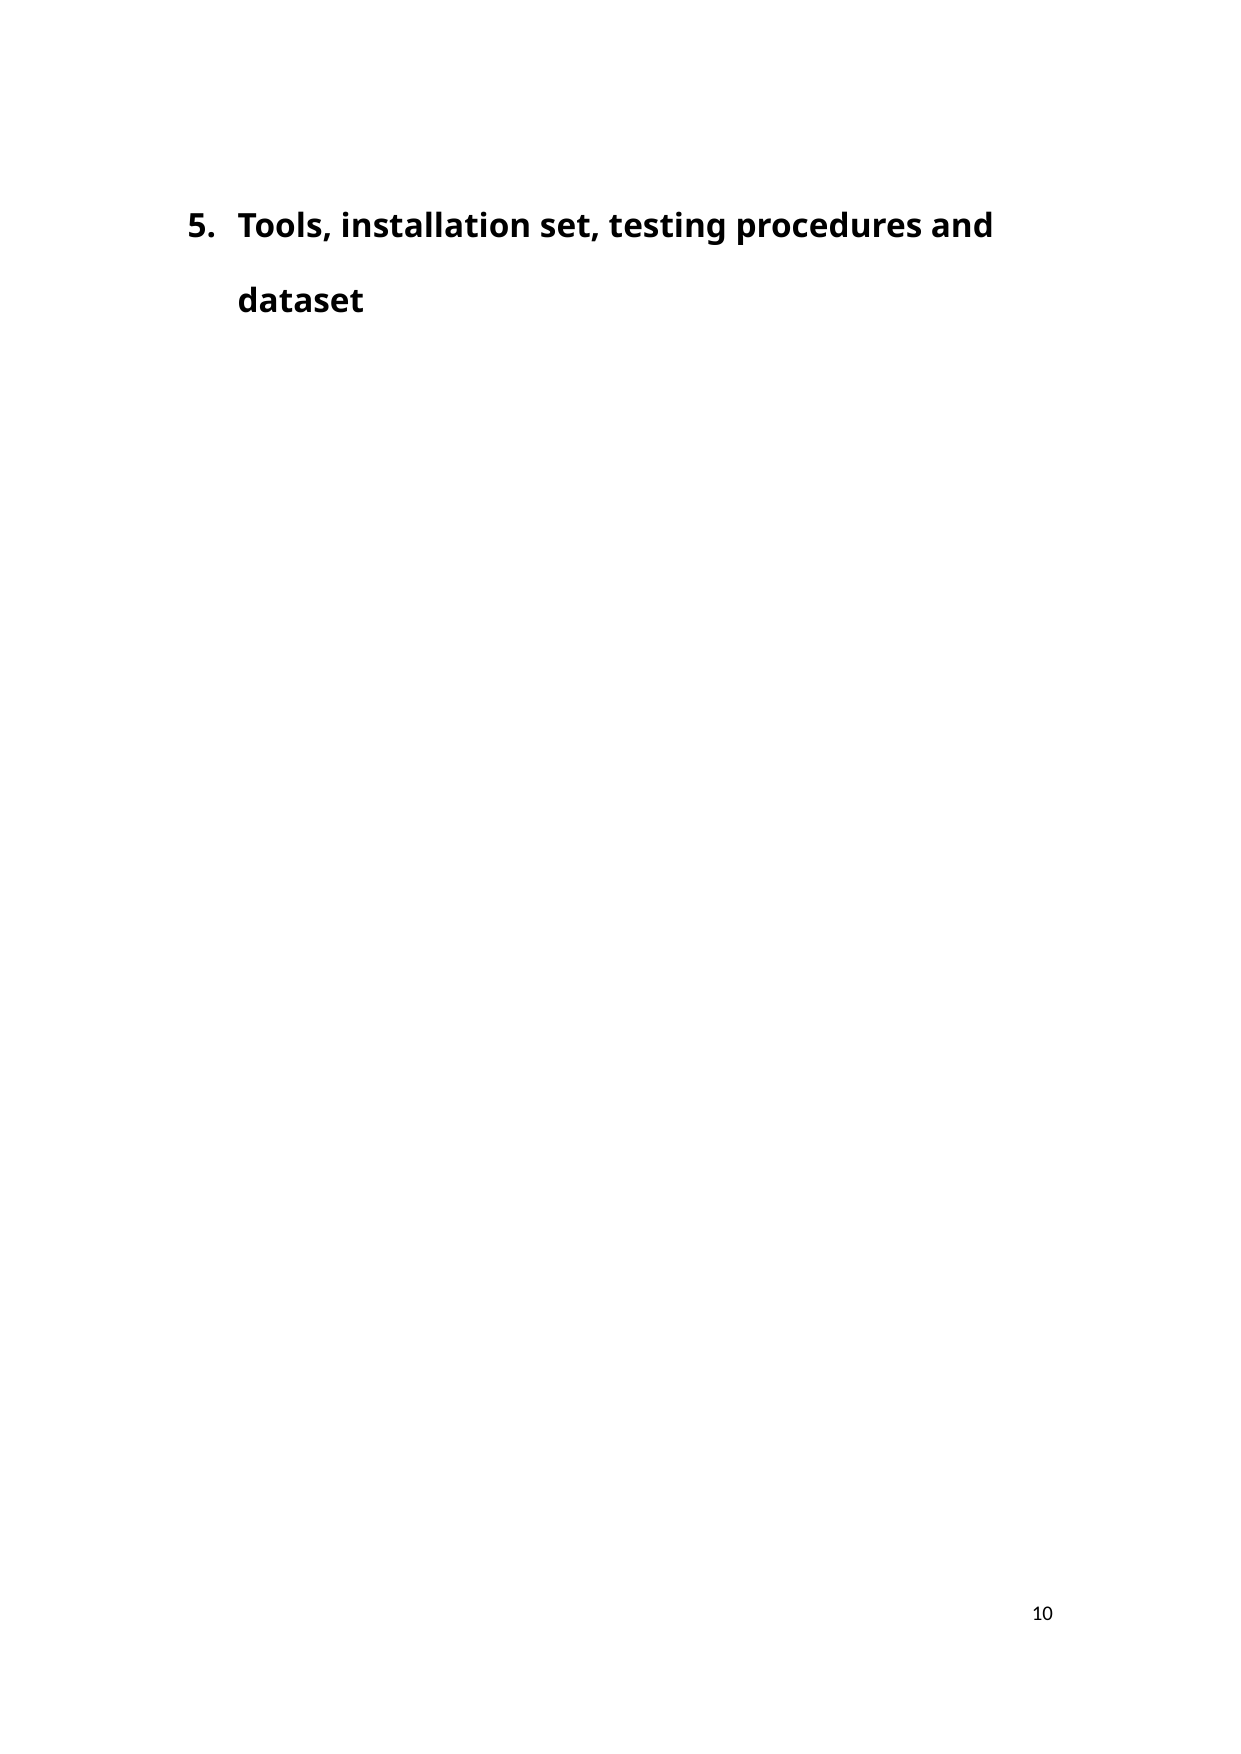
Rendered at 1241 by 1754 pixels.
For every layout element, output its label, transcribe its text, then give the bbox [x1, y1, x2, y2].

title Tools, installation set, testing procedures and dataset [187, 187, 1053, 337]
